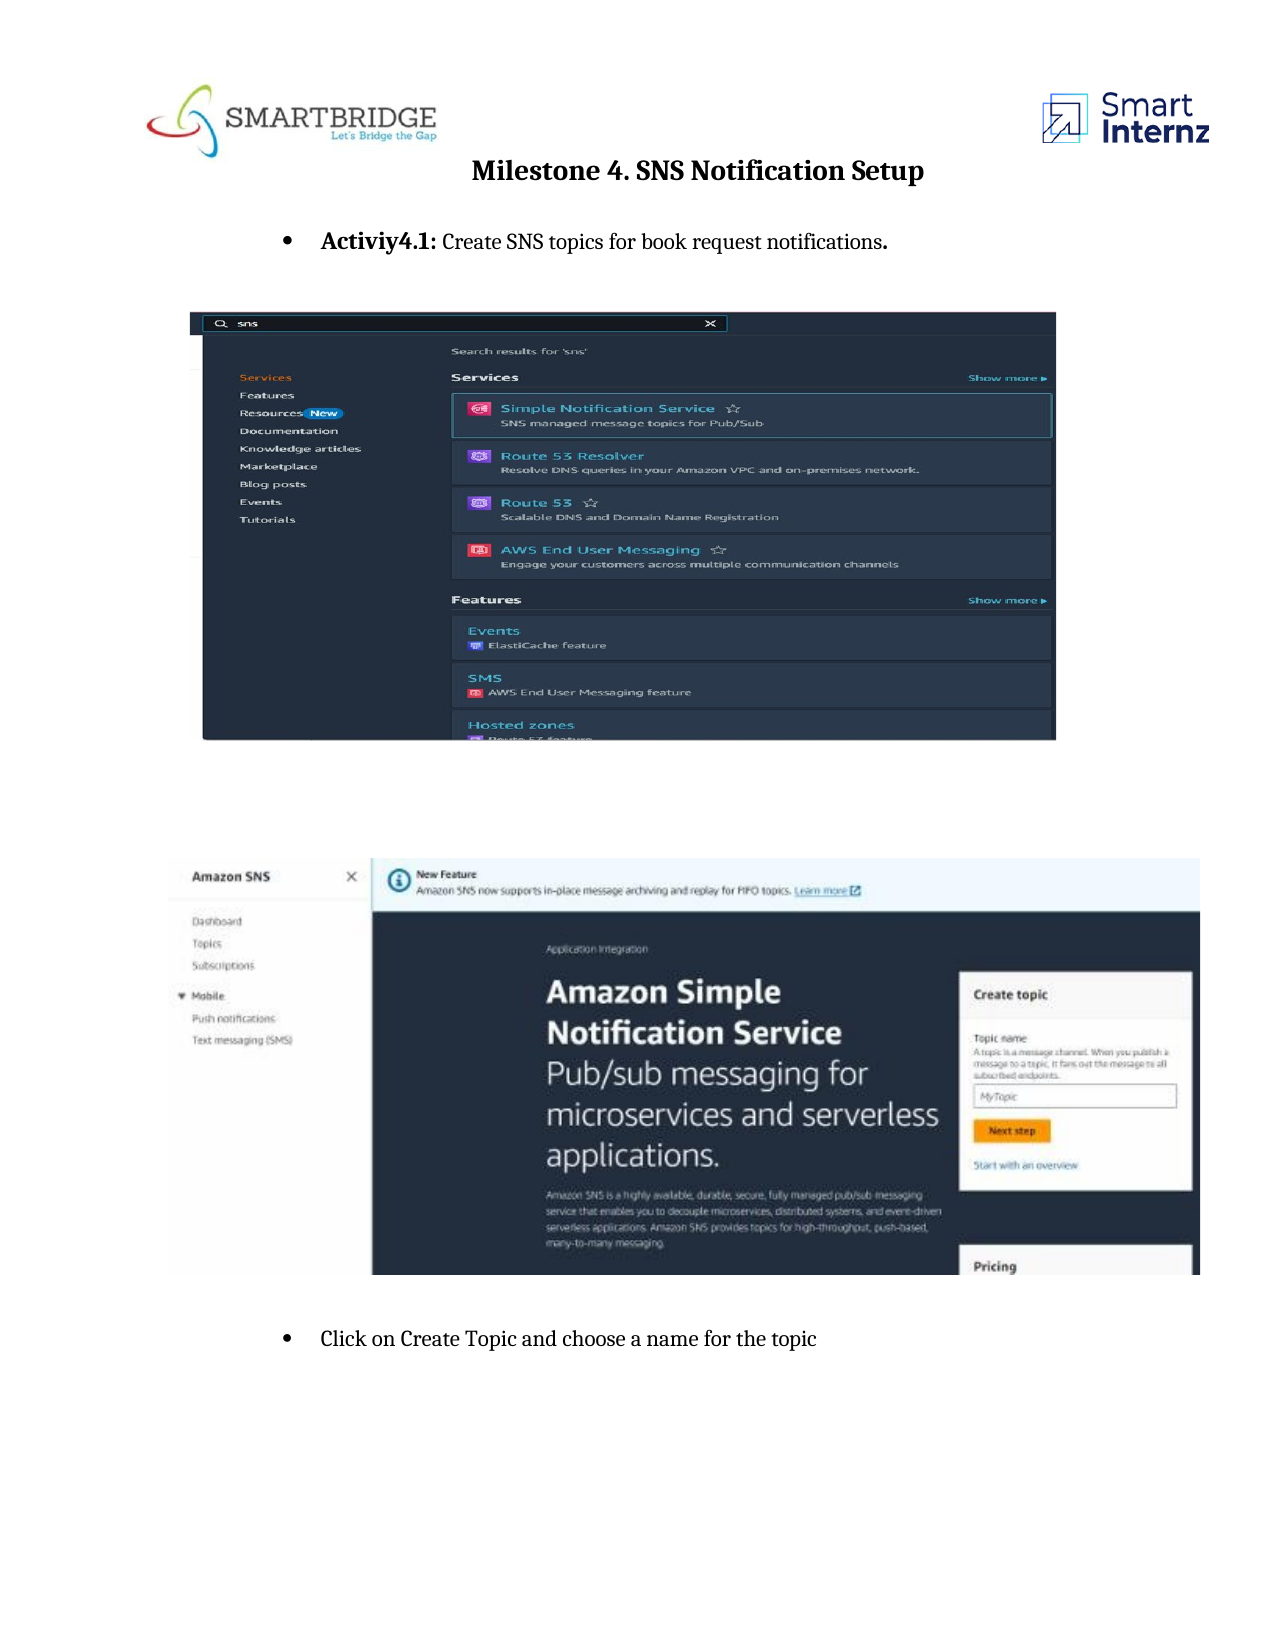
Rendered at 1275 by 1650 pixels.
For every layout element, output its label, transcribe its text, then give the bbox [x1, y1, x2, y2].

picture [143, 78, 441, 163]
list Click on Create Topic and choose a name for the topic [283, 1326, 1275, 1352]
picture [168, 858, 1201, 1275]
picture [189, 311, 1057, 741]
subtitle Milestone 4. SNS Notification Setup [121, 154, 1275, 188]
list Activiy4.1: Create SNS topics for book request notifications. [283, 227, 1275, 256]
picture [1042, 92, 1209, 143]
